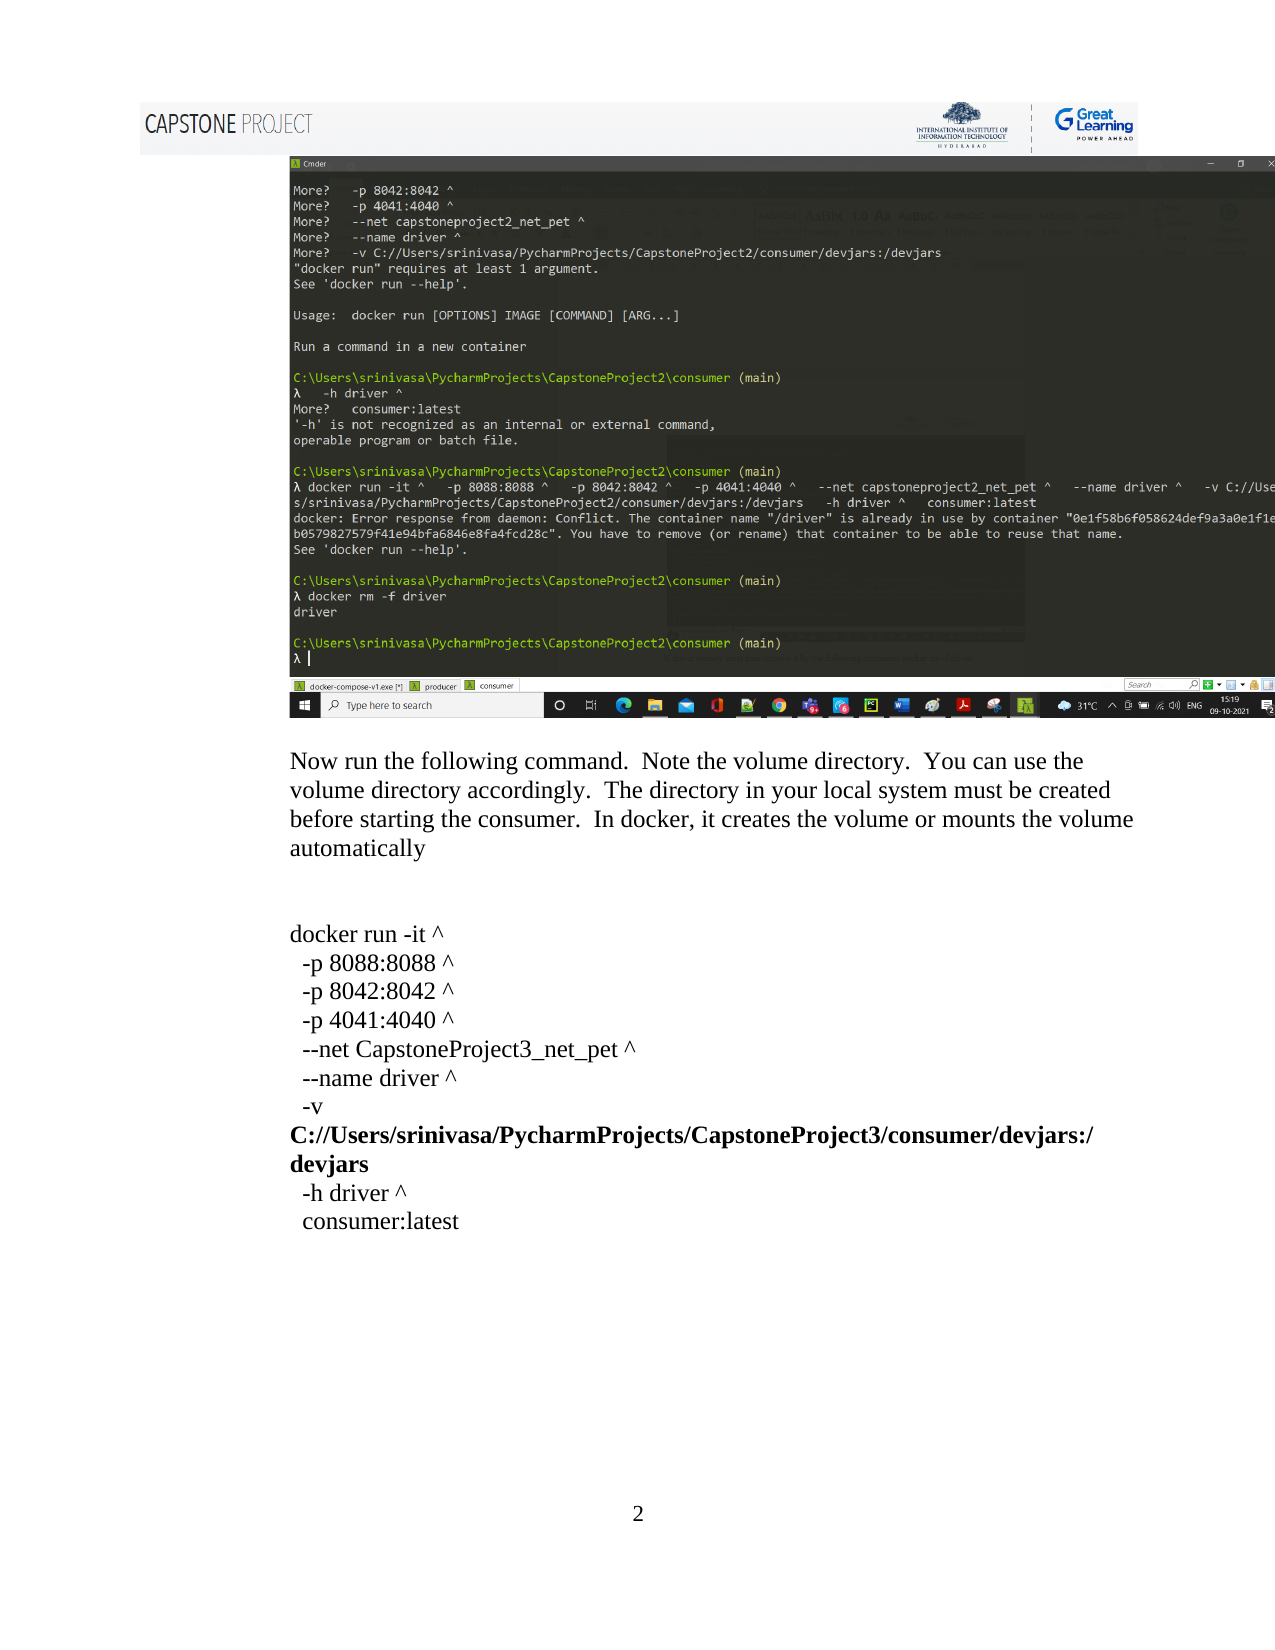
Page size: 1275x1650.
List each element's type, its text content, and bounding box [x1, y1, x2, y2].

text Now run the following command. Note the volume directory. You can use the volume directory accordingly. The directory in your local system must be created before starting the consumer. In docker, it creates the volume or mounts the volume automatically [289, 746, 1137, 861]
text docker run -it ^ [289, 919, 1137, 948]
text --name driver ^ [289, 1063, 1137, 1091]
picture [140, 102, 1138, 155]
text --net CapstoneProject3_net_pet ^ [289, 1034, 1137, 1063]
text -p 8088:8088 ^ [289, 948, 1137, 976]
text -p 4041:4040 ^ [289, 1005, 1137, 1034]
text -h driver ^ [289, 1178, 1137, 1206]
text consumer:latest [289, 1206, 1137, 1235]
picture [289, 156, 1275, 718]
text -p 8042:8042 ^ [289, 976, 1137, 1005]
text -v C://Users/srinivasa/PycharmProjects/CapstoneProject3/consumer/devjars:/devjars [289, 1091, 1137, 1178]
